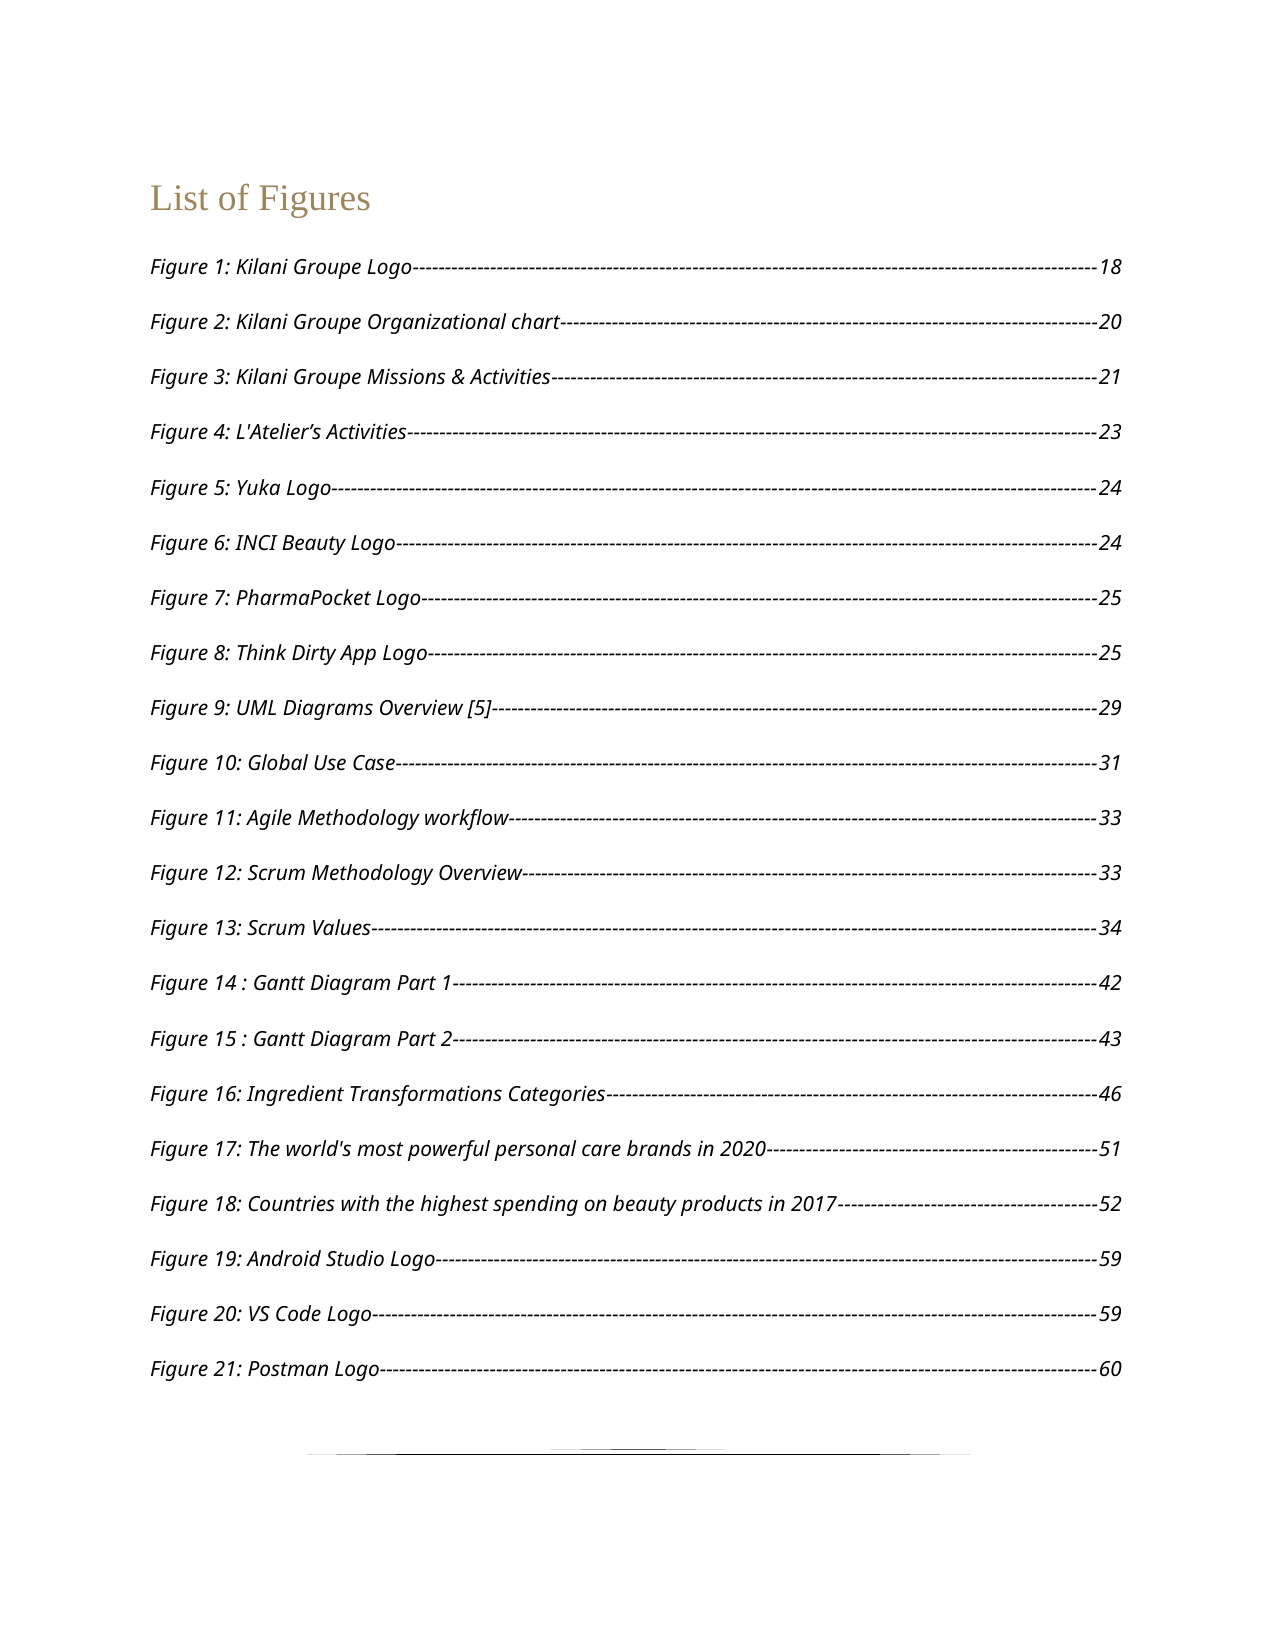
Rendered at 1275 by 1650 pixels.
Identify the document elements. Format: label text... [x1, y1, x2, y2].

text Figure 9: UML Diagrams Overview [5] 29 [150, 693, 1125, 721]
text Figure 20: VS Code Logo 59 [150, 1299, 1125, 1328]
text Figure 12: Scrum Methodology Overview 33 [150, 858, 1125, 887]
text Figure 11: Agile Methodology workflow 33 [150, 803, 1125, 832]
text Figure 7: PharmaPocket Logo 25 [150, 583, 1125, 611]
text Figure 13: Scrum Values 34 [150, 913, 1125, 942]
text Figure 17: The world's most powerful personal care brands in 2020 51 [150, 1134, 1125, 1162]
text Figure 16: Ingredient Transformations Categories 46 [150, 1079, 1125, 1107]
text Figure 1: Kilani Groupe Logo 18 [150, 252, 1125, 281]
text Figure 5: Yuka Logo 24 [150, 473, 1125, 501]
text Figure 2: Kilani Groupe Organizational chart 20 [150, 307, 1125, 336]
text Figure 4: L'Atelier’s Activities 23 [150, 417, 1125, 446]
text Figure 10: Global Use Case 31 [150, 748, 1125, 777]
text Figure 15 : Gantt Diagram Part 2 43 [150, 1024, 1125, 1052]
text Figure 21: Postman Logo 60 [150, 1354, 1125, 1383]
text Figure 8: Think Dirty App Logo 25 [150, 638, 1125, 666]
subtitle List of Figures [150, 175, 1125, 218]
text Figure 3: Kilani Groupe Missions & Activities 21 [150, 362, 1125, 391]
text Figure 19: Android Studio Logo 59 [150, 1244, 1125, 1272]
text Figure 6: INCI Beauty Logo 24 [150, 528, 1125, 556]
text Figure 18: Countries with the highest spending on beauty products in 2017 52 [150, 1189, 1125, 1217]
text Figure 14 : Gantt Diagram Part 1 42 [150, 968, 1125, 997]
